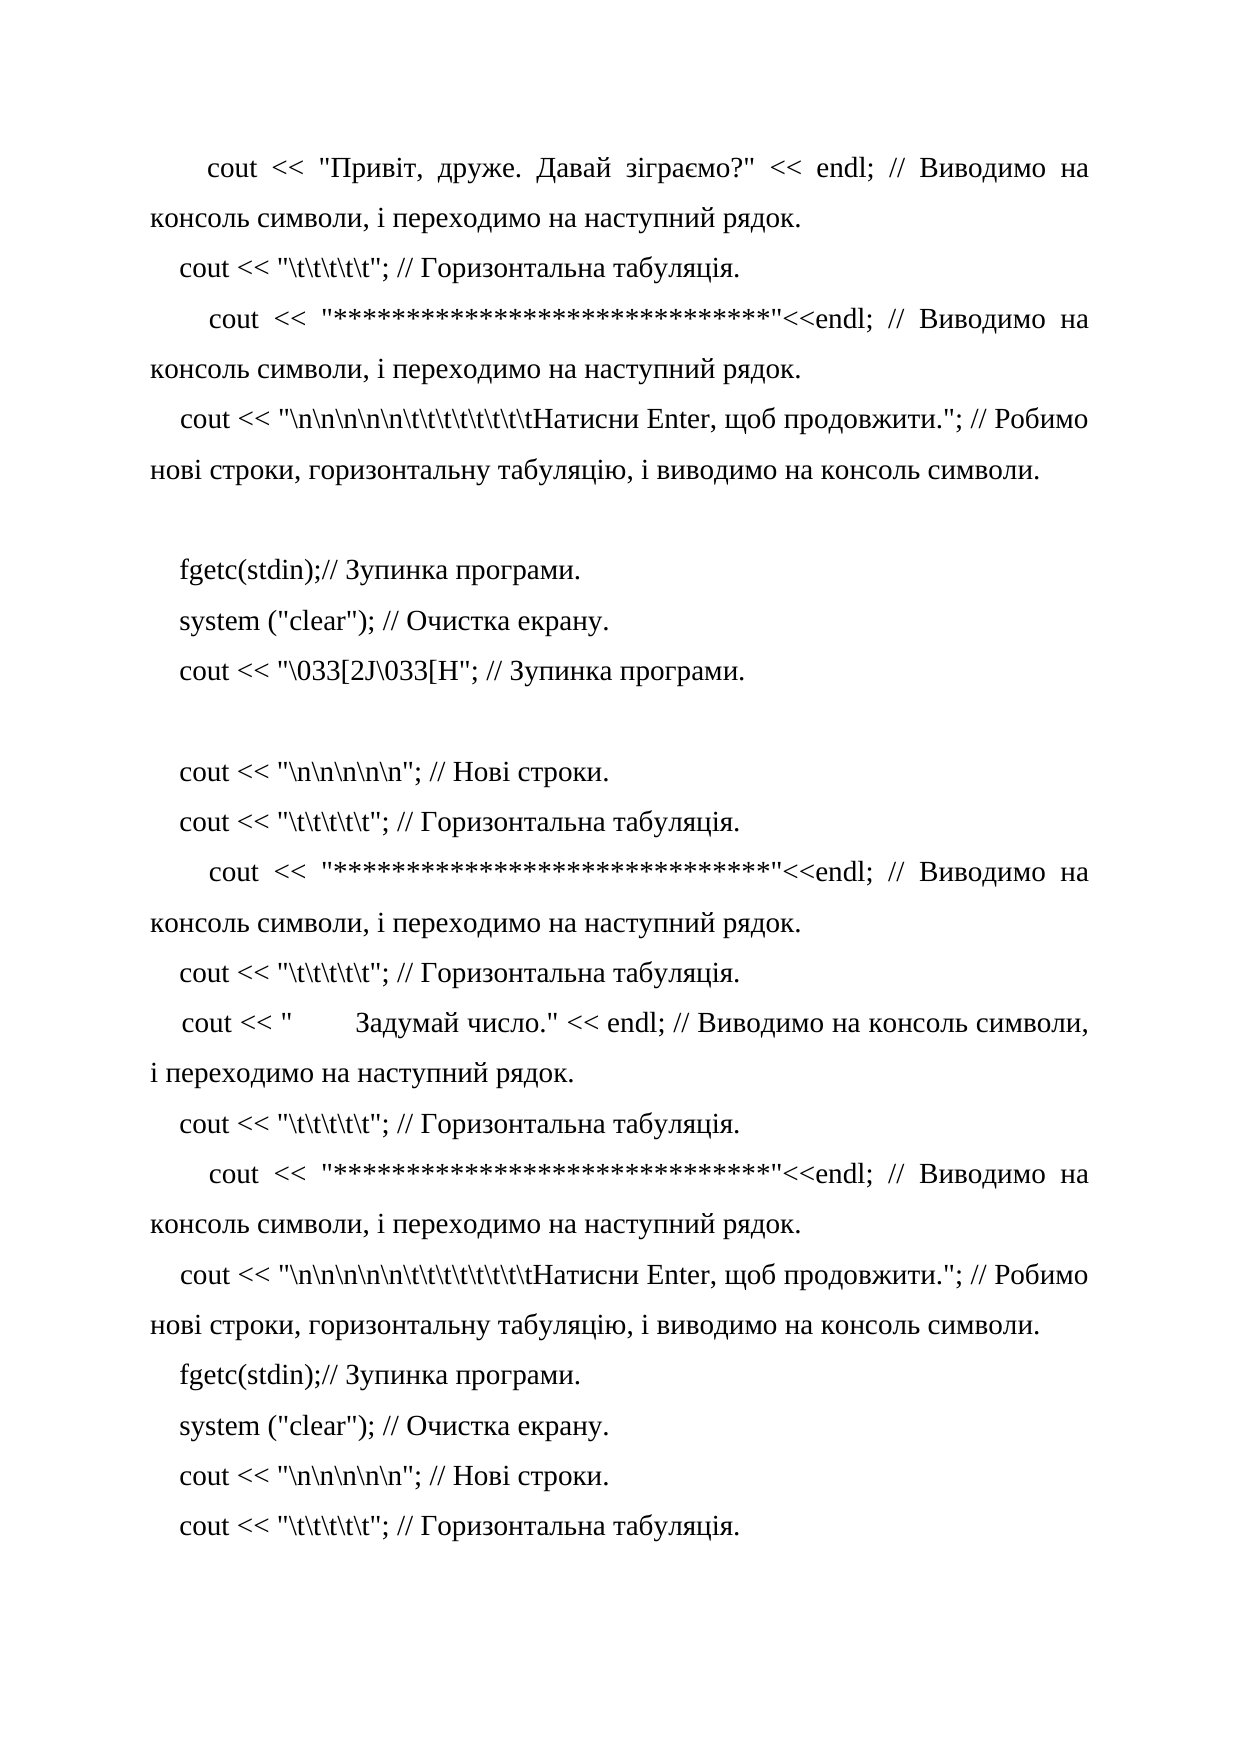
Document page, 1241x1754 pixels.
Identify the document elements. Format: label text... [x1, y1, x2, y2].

text cout << " Задумай число." << endl; // Виводимо на консоль символи, і переходимо на наступний рядок. [150, 1005, 1090, 1089]
text cout << "******************************"<<endl; // Виводимо на консоль символи, і переходимо на наступний рядок. [150, 301, 1090, 385]
text cout << "******************************"<<endl; // Виводимо на консоль символи, і переходимо на наступний рядок. [150, 1156, 1090, 1240]
text cout << "******************************"<<endl; // Виводимо на консоль символи, і переходимо на наступний рядок. [150, 854, 1090, 938]
text cout << "\n\n\n\n\n"; // Нові строки. [150, 754, 1090, 787]
text cout << "\t\t\t\t\t"; // Горизонтальна табуляція. [150, 804, 1090, 838]
text cout << "\n\n\n\n\n\t\t\t\t\t\t\t\tНатисни Enter, щоб продовжити."; // Робимо нові строки, горизонтальну табуляцію, і виводимо на консоль символи. [150, 402, 1090, 485]
text fgetc(stdin);// Зупинка програми. [150, 552, 1090, 586]
text fgetc(stdin);// Зупинка програми. [150, 1357, 1090, 1391]
text system ("clear"); // Очистка екрану. [150, 1408, 1090, 1441]
text system ("clear"); // Очистка екрану. [150, 603, 1090, 636]
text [150, 1508, 1090, 1542]
text cout << "\n\n\n\n\n\t\t\t\t\t\t\t\tНатисни Enter, щоб продовжити."; // Робимо нові строки, горизонтальну табуляцію, і виводимо на консоль символи. [150, 1257, 1090, 1341]
text cout << "\033[2J\033[H"; // Зупинка програми. [150, 653, 1090, 687]
text cout << "\t\t\t\t\t"; // Горизонтальна табуляція. [150, 955, 1090, 988]
text cout << "\n\n\n\n\n"; // Нові строки. [150, 1458, 1090, 1492]
text cout << "Привіт, друже. Давай зіграємо?" << endl; // Виводимо на консоль символи, і переходимо на наступний рядок. [150, 150, 1090, 234]
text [150, 251, 1090, 284]
text cout << "\t\t\t\t\t"; // Горизонтальна табуляція. [150, 1106, 1090, 1139]
